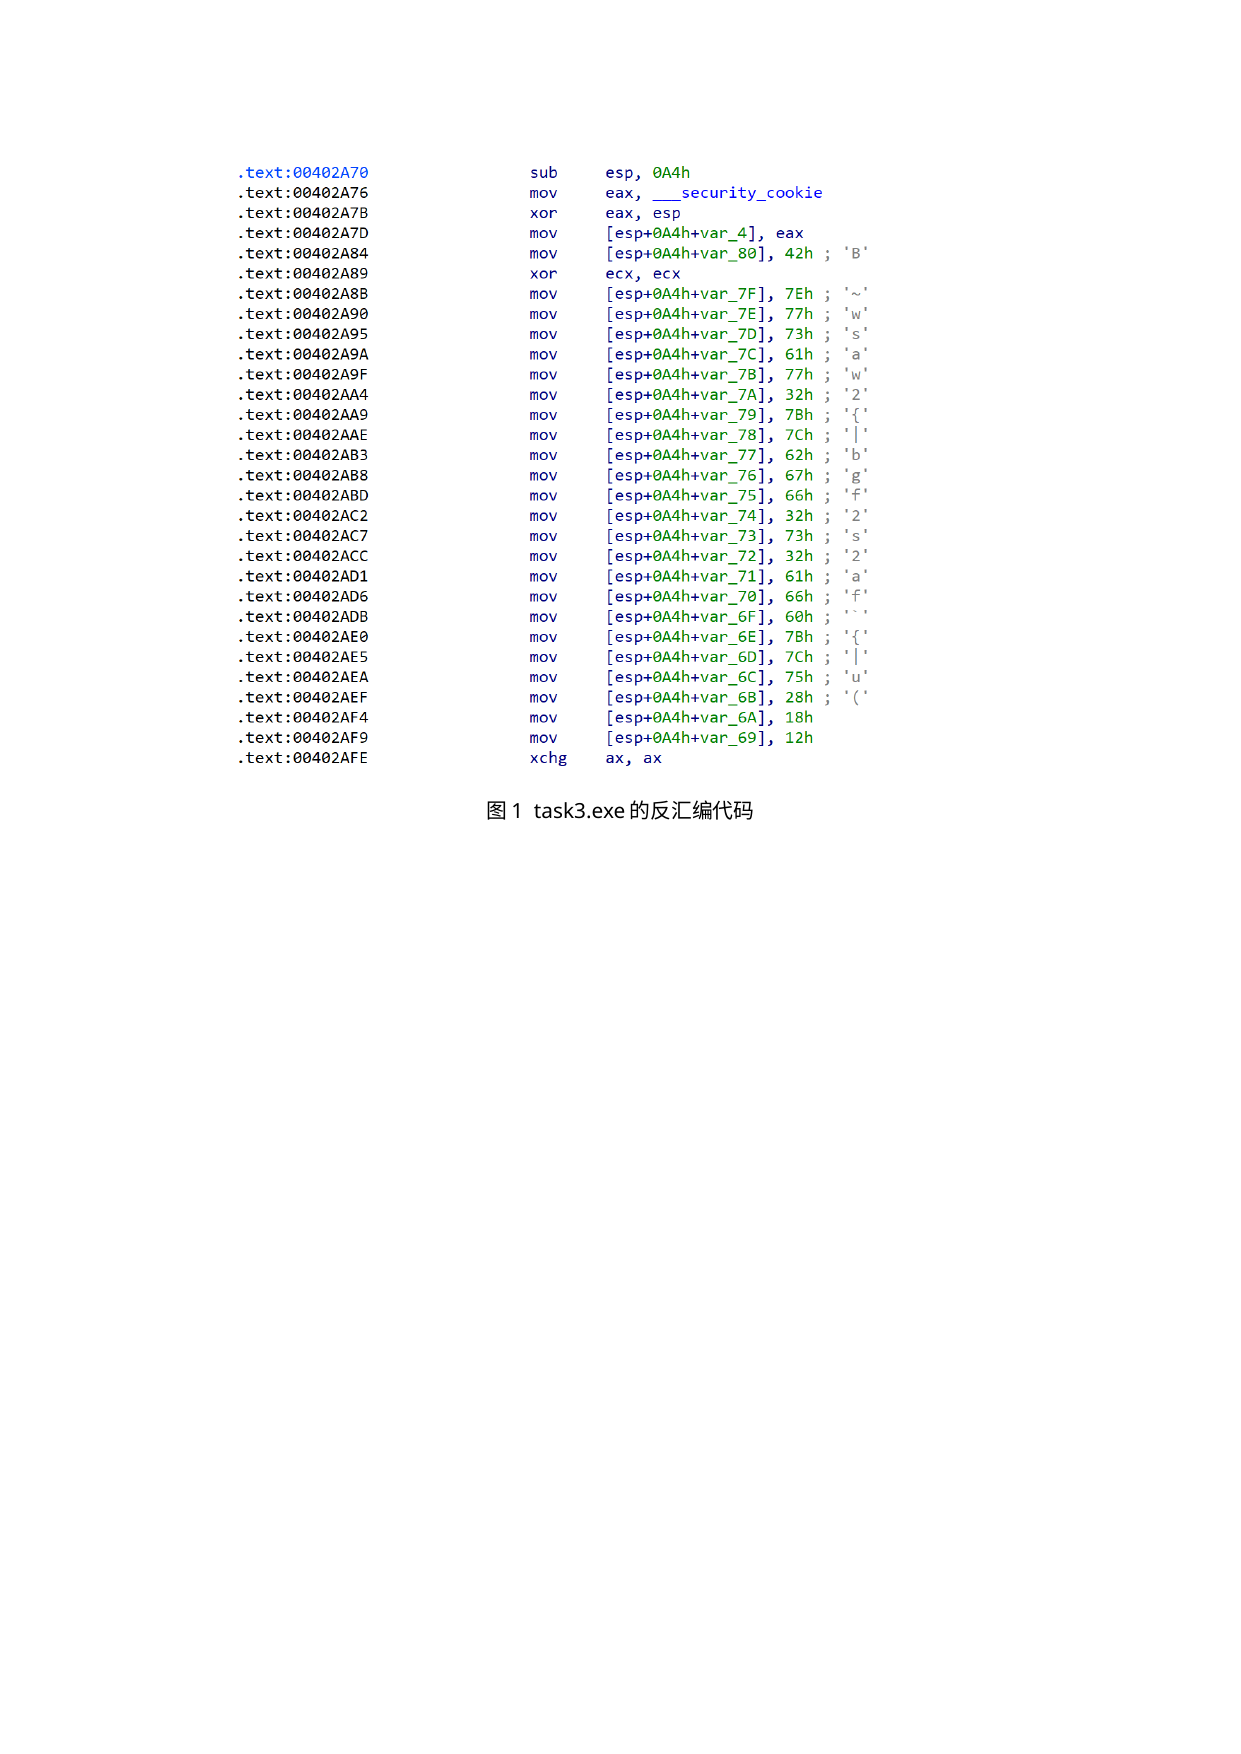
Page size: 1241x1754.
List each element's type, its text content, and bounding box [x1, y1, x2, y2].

text 图1 task3.exe的反汇编代码 [187, 793, 1053, 825]
picture [237, 162, 1003, 769]
